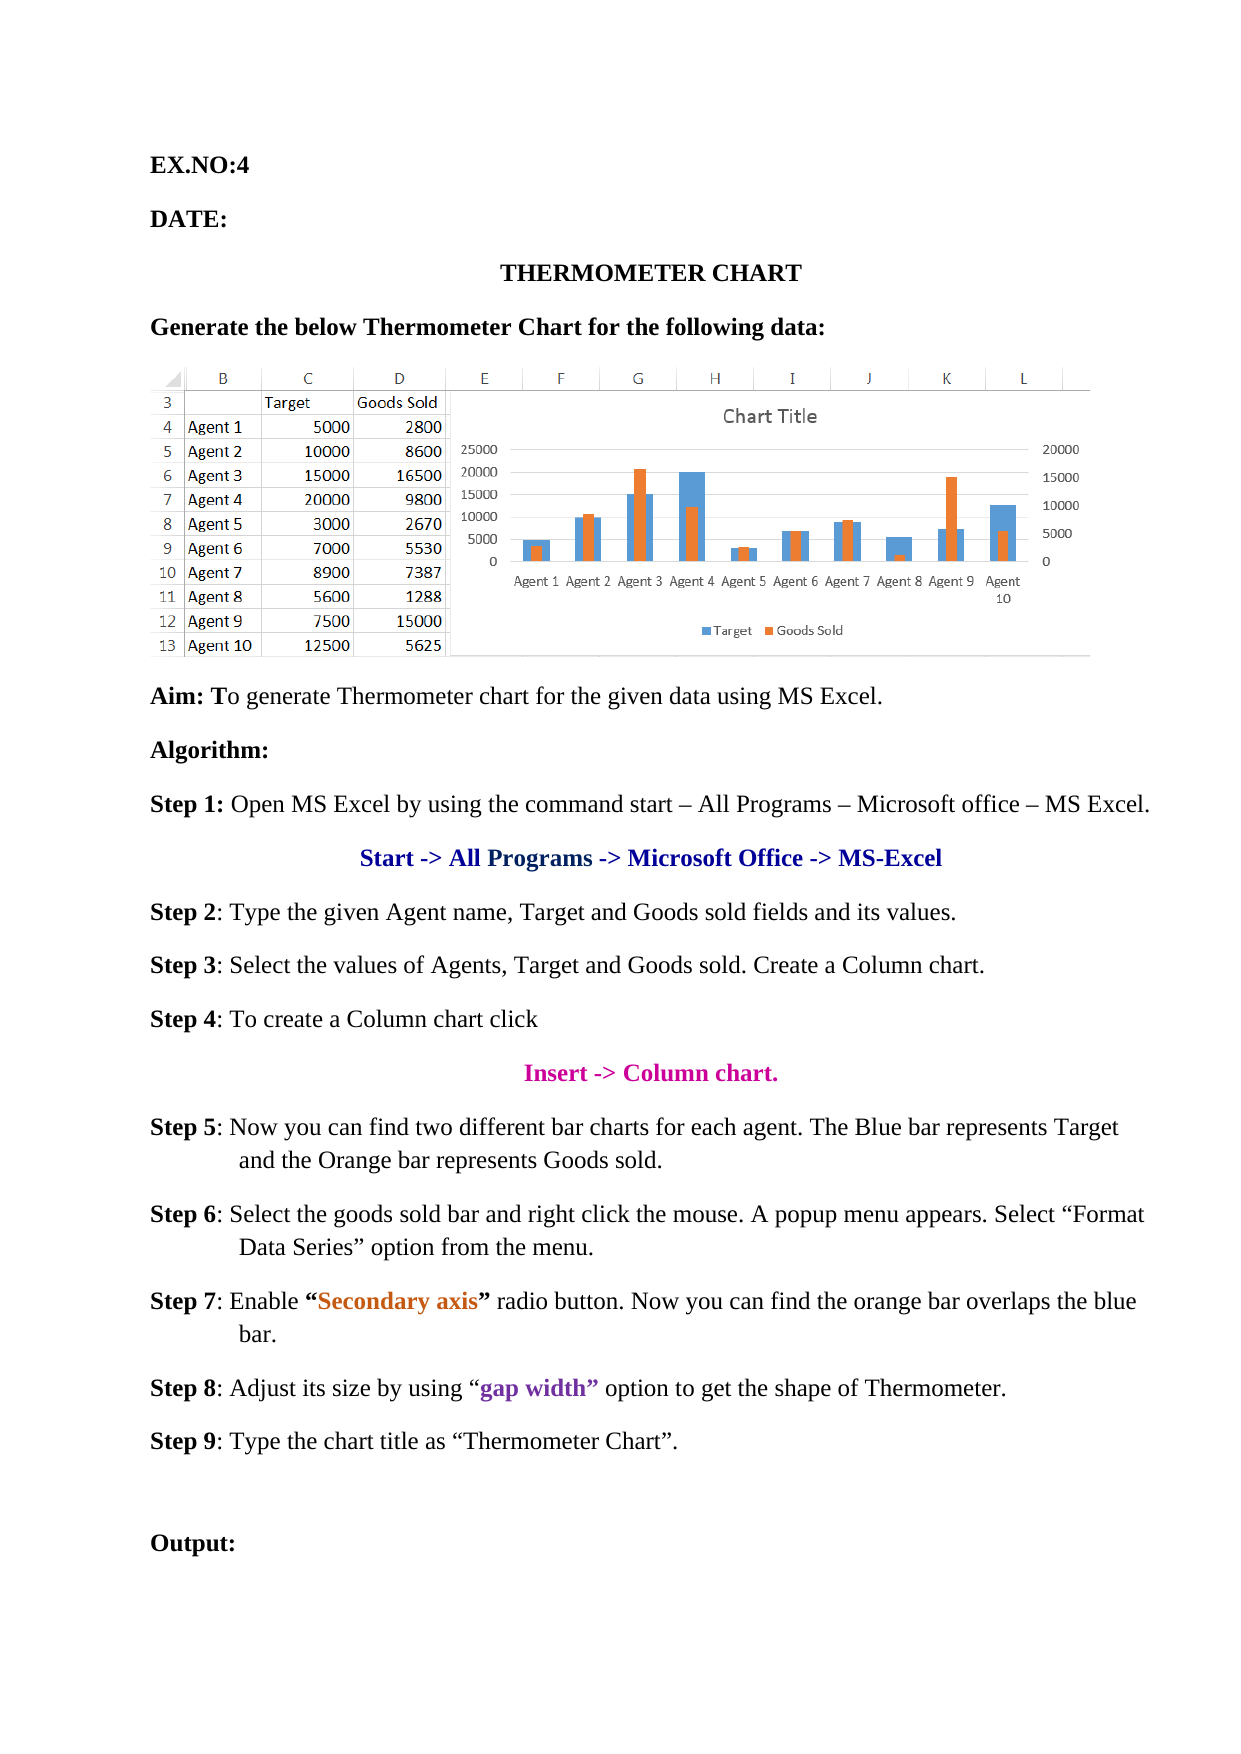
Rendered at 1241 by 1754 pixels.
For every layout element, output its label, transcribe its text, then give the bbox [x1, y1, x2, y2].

picture [150, 365, 1091, 657]
text Step 9: Type the chart title as “Thermometer Chart”. [150, 1426, 1152, 1455]
text Step 2: Type the given Agent name, Target and Goods sold fields and its values. [150, 897, 1152, 925]
text Step 5: Now you can find two different bar charts for each agent. The Blue bar represents Target and the Orange bar represents Goods sold. [150, 1112, 1152, 1174]
text EX.NO:4 [150, 150, 1152, 179]
text Step 1: Open MS Excel by using the command start – All Programs – Microsoft office – MS Excel. [150, 789, 1152, 818]
text Insert -> Column chart. [150, 1058, 1152, 1087]
text Step 4: To create a Column chart click [150, 1004, 1152, 1033]
text Step 3: Select the values of Agents, Target and Goods sold. Create a Column chart. [150, 950, 1152, 979]
text THERMOMETER CHART [150, 258, 1152, 286]
text Aim: To generate Thermometer chart for the given data using MS Excel. [150, 681, 1152, 710]
text Step 7: Enable “Secondary axis” radio button. Now you can find the orange bar overlaps the blue bar. [150, 1286, 1152, 1347]
text Step 6: Select the goods sold bar and right click the mouse. A popup menu appears. Select “Format Data Series” option from the menu. [150, 1199, 1152, 1261]
text Step 8: Adjust its size by using “gap width” option to get the shape of Thermometer. [150, 1373, 1152, 1401]
text Output: [150, 1528, 1152, 1557]
text DATE: [150, 204, 1152, 233]
text Start -> All Programs -> Microsoft Office -> MS-Excel [150, 843, 1152, 871]
text Generate the below Thermometer Chart for the following data: [150, 312, 1152, 340]
text Algorithm: [150, 735, 1152, 764]
